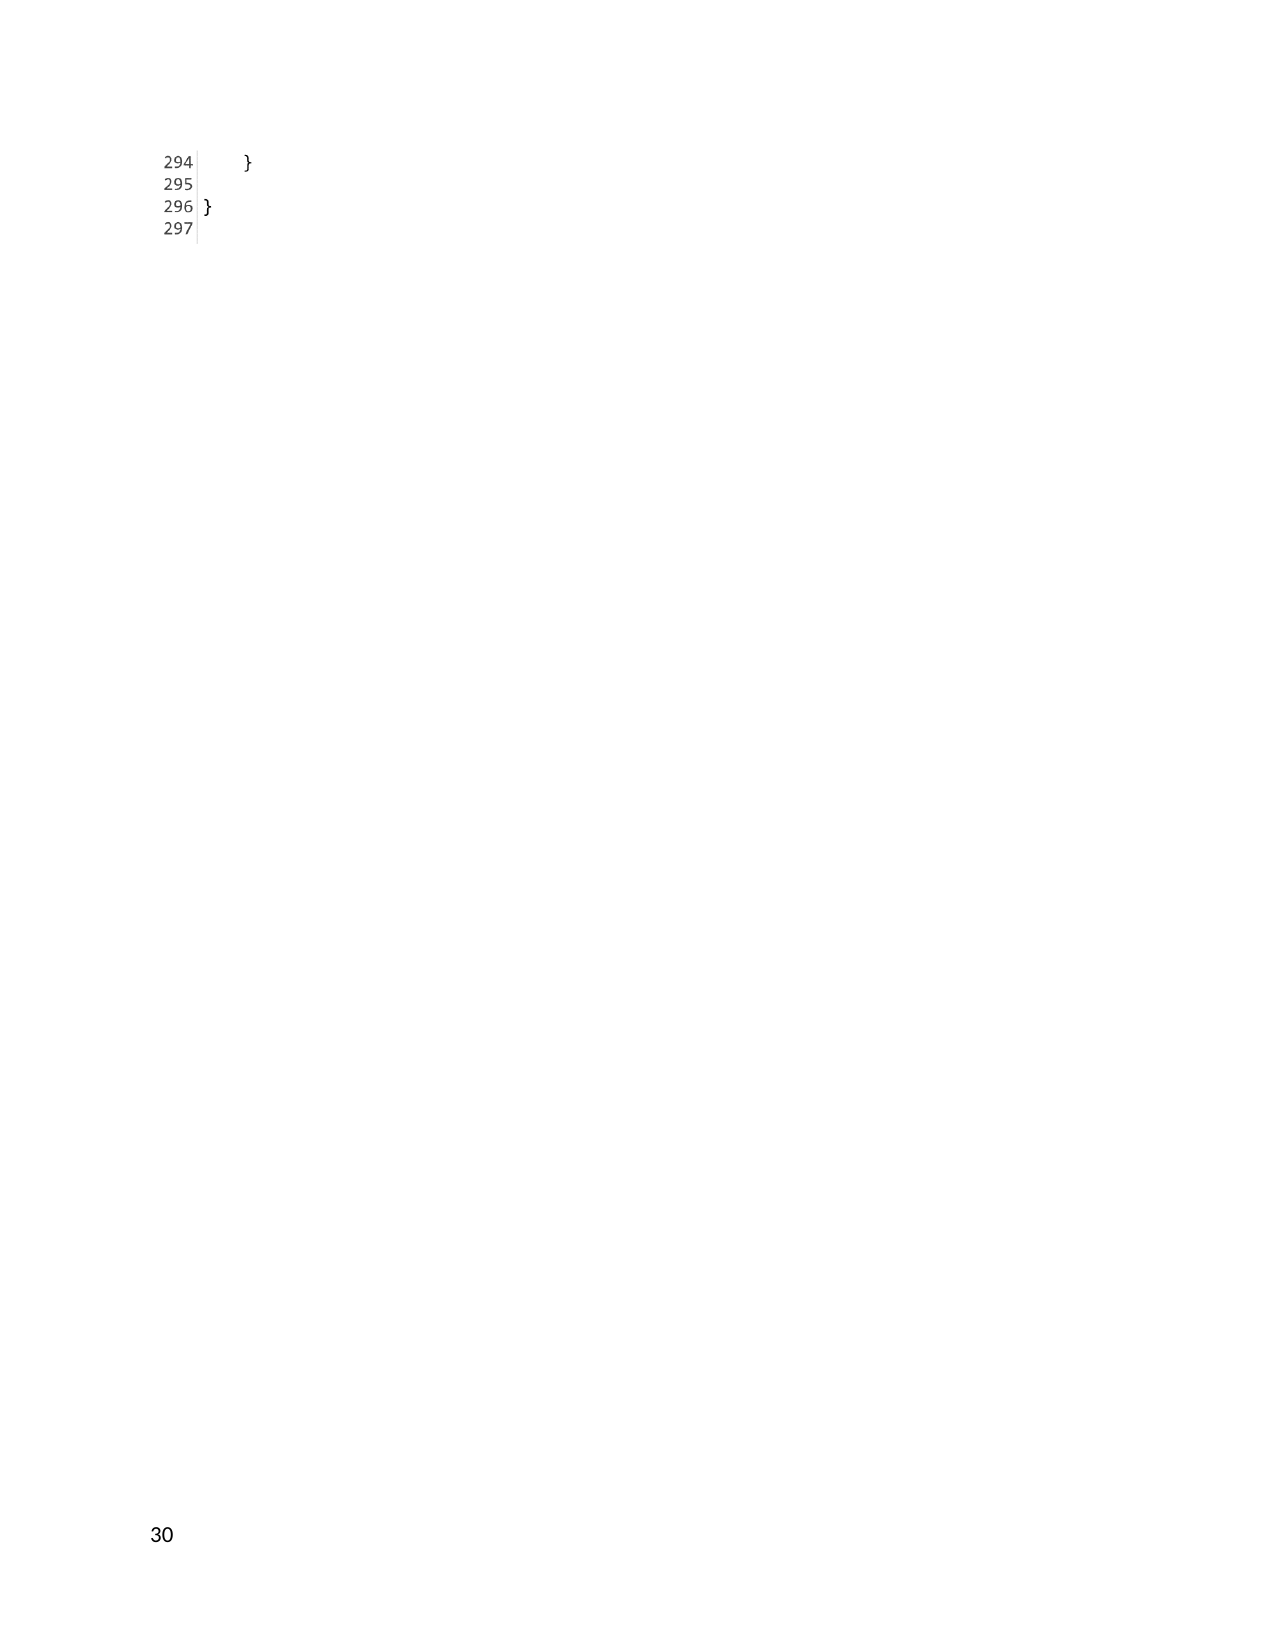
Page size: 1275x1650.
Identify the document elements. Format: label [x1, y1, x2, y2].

picture [150, 150, 1153, 1501]
